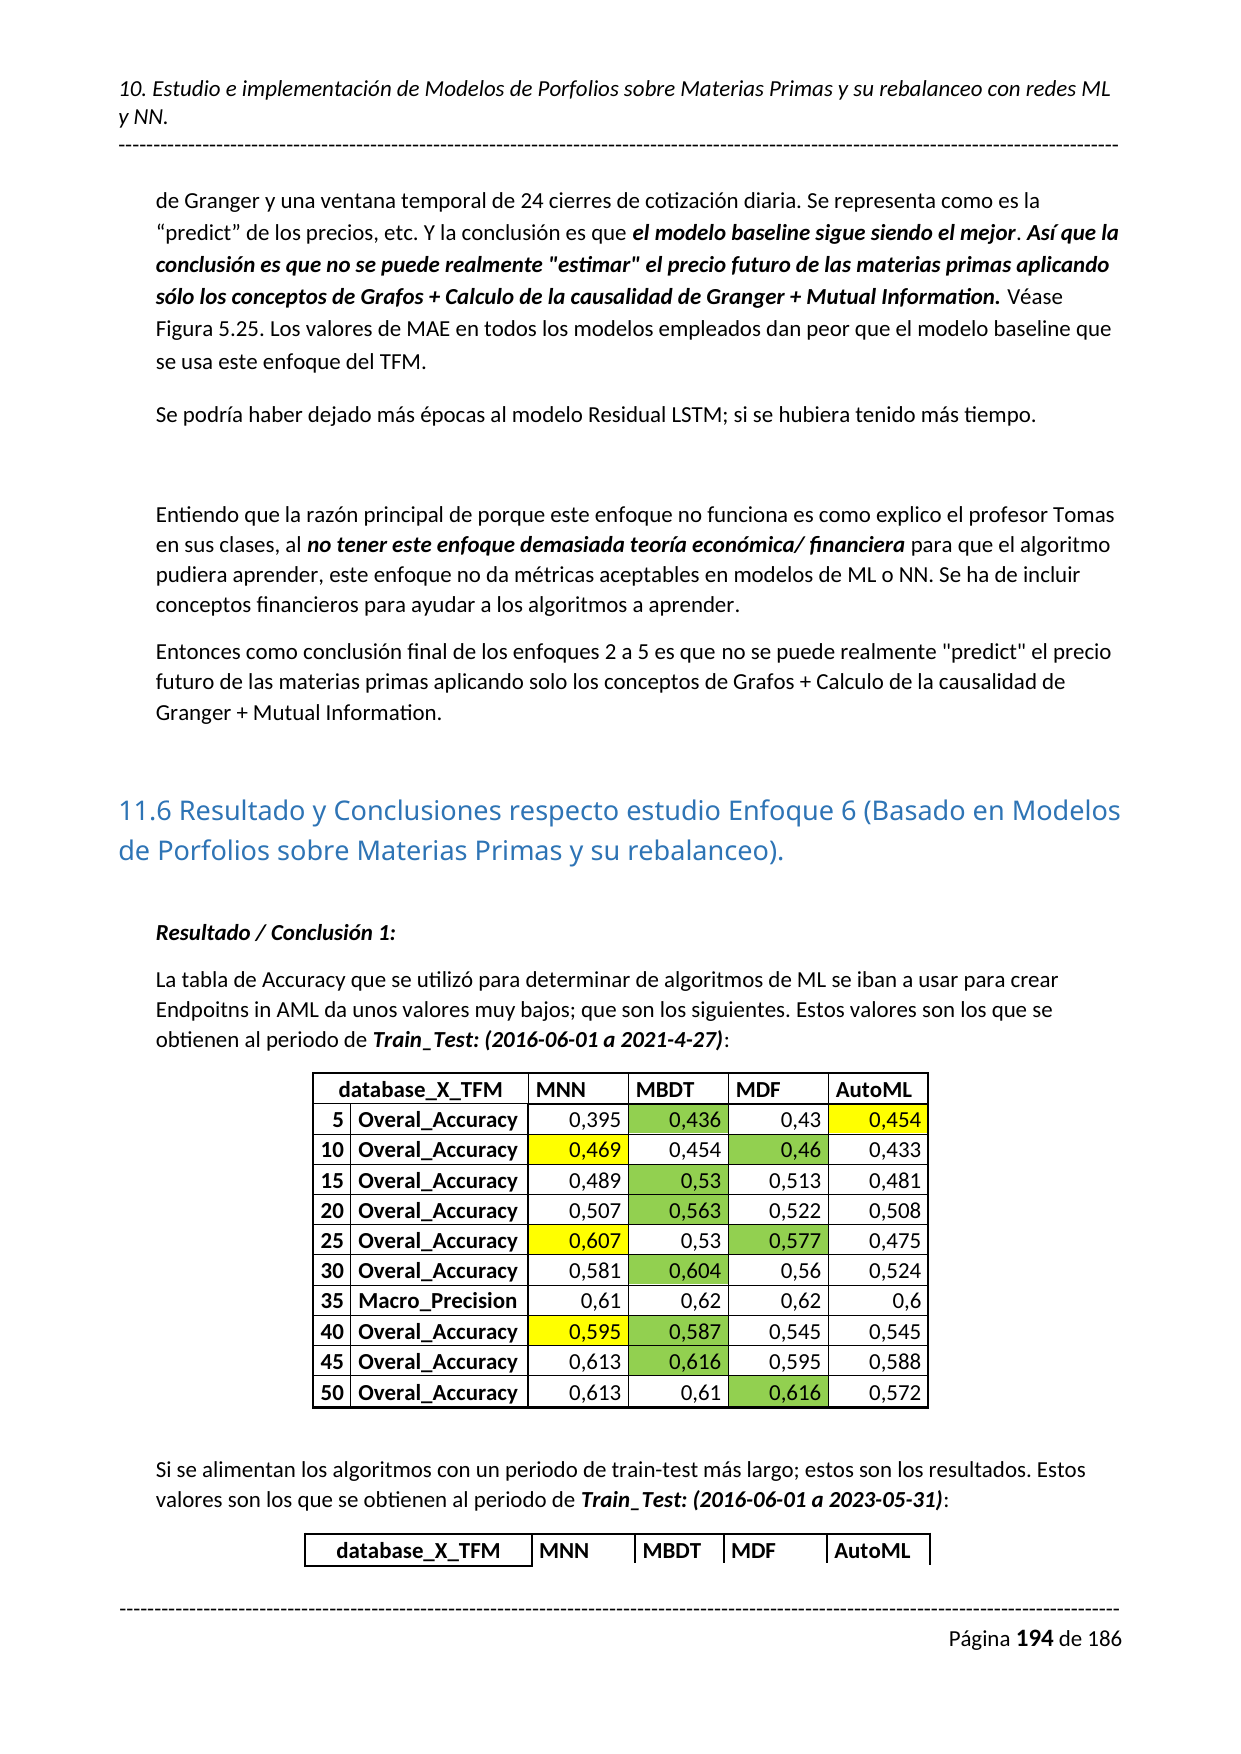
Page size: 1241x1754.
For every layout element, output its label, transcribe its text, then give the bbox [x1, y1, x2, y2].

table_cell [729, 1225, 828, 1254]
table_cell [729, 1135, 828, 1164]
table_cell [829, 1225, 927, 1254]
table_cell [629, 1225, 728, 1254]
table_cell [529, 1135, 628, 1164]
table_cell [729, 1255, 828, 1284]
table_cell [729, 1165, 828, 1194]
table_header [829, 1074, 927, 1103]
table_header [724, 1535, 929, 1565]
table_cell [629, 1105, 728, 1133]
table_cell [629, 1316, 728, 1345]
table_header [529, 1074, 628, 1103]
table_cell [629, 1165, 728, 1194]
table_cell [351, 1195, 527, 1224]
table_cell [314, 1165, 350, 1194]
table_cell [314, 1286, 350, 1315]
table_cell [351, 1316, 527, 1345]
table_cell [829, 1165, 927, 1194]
text Se podría haber dejado más épocas al modelo Residual LSTM; si se hubiera tenido más tiempo. [156, 400, 1122, 428]
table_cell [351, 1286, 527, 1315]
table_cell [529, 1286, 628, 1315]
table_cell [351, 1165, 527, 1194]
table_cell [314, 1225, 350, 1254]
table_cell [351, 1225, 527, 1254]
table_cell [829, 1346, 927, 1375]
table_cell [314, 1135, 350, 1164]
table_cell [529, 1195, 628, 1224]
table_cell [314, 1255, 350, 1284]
text Entiendo que la razón principal de porque este enfoque no funciona es como explico el profesor Tomas en sus clases, al no tener este enfoque demasiada teoría económica/ financiera para que el algoritmo pudiera aprender, este enfoque no da métricas aceptables en modelos de ML o NN. Se ha de incluir conceptos financieros para ayudar a los algoritmos a aprender. [156, 500, 1122, 618]
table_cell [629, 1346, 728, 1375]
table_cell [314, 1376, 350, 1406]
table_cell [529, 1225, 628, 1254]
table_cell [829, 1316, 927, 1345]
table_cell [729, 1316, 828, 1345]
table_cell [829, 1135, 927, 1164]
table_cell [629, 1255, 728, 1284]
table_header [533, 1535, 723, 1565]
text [156, 186, 1122, 375]
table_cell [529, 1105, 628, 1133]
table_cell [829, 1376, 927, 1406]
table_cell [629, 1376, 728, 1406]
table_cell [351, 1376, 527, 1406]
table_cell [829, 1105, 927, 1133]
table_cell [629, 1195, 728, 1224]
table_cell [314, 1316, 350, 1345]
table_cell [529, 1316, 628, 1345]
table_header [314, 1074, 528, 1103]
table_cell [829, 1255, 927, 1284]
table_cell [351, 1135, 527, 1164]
text La tabla de Accuracy que se utilizó para determinar de algoritmos de ML se iban a usar para crear Endpoitns in AML da unos valores muy bajos; que son los siguientes. Estos valores son los que se obtienen al periodo de Train_Test: (2016-06-01 a 2021-4-27): [156, 965, 1122, 1053]
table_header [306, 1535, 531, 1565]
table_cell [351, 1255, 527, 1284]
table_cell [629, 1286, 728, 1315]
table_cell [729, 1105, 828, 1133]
subtitle 11.6 Resultado y Conclusiones respecto estudio Enfoque 6 (Basado en Modelos de Porfolios sobre Materias Primas y su rebalanceo). [118, 791, 1122, 868]
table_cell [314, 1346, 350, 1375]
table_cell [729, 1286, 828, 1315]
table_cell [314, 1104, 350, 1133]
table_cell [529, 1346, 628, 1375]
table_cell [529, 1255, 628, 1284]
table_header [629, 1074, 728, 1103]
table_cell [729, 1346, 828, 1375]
text Entonces como conclusión final de los enfoques 2 a 5 es que no se puede realmente "predict" el precio futuro de las materias primas aplicando solo los conceptos de Grafos + Calculo de la causalidad de Granger + Mutual Information. [156, 637, 1122, 726]
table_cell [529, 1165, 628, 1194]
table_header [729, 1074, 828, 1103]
text Resultado / Conclusión 1: [156, 918, 1122, 946]
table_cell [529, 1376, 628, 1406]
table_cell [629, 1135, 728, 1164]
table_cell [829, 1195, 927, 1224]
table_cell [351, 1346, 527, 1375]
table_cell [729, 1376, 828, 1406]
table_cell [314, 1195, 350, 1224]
text Si se alimentan los algoritmos con un periodo de train-test más largo; estos son los resultados. Estos valores son los que se obtienen al periodo de Train_Test: (2016-06-01 a 2023-05-31): [156, 1455, 1122, 1513]
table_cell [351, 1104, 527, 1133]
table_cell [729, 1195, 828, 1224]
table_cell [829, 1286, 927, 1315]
